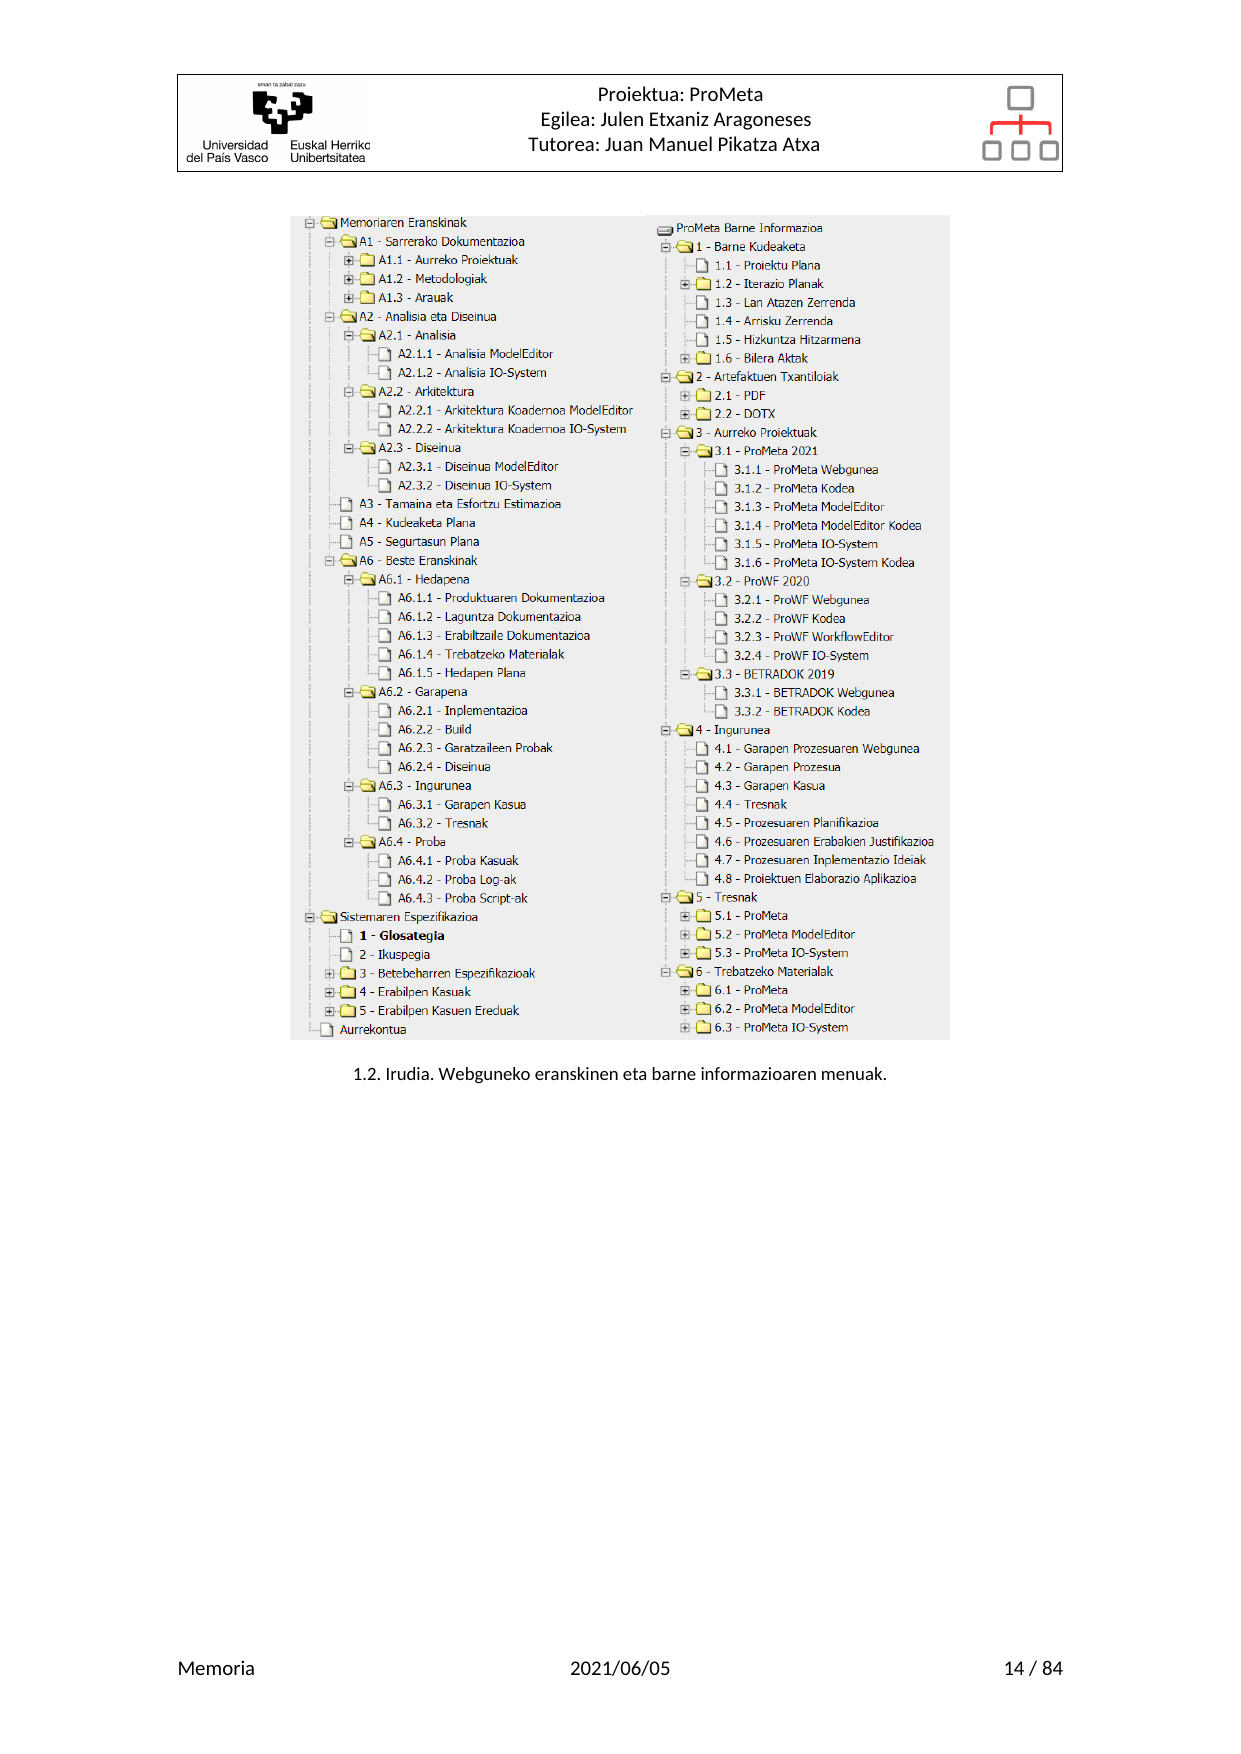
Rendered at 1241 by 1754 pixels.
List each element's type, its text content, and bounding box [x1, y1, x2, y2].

picture [182, 80, 370, 162]
text 1.2. Irudia. Webguneko eranskinen eta barne informazioaren menuak. [177, 1062, 1063, 1085]
picture [290, 215, 950, 1040]
picture [978, 80, 1060, 162]
